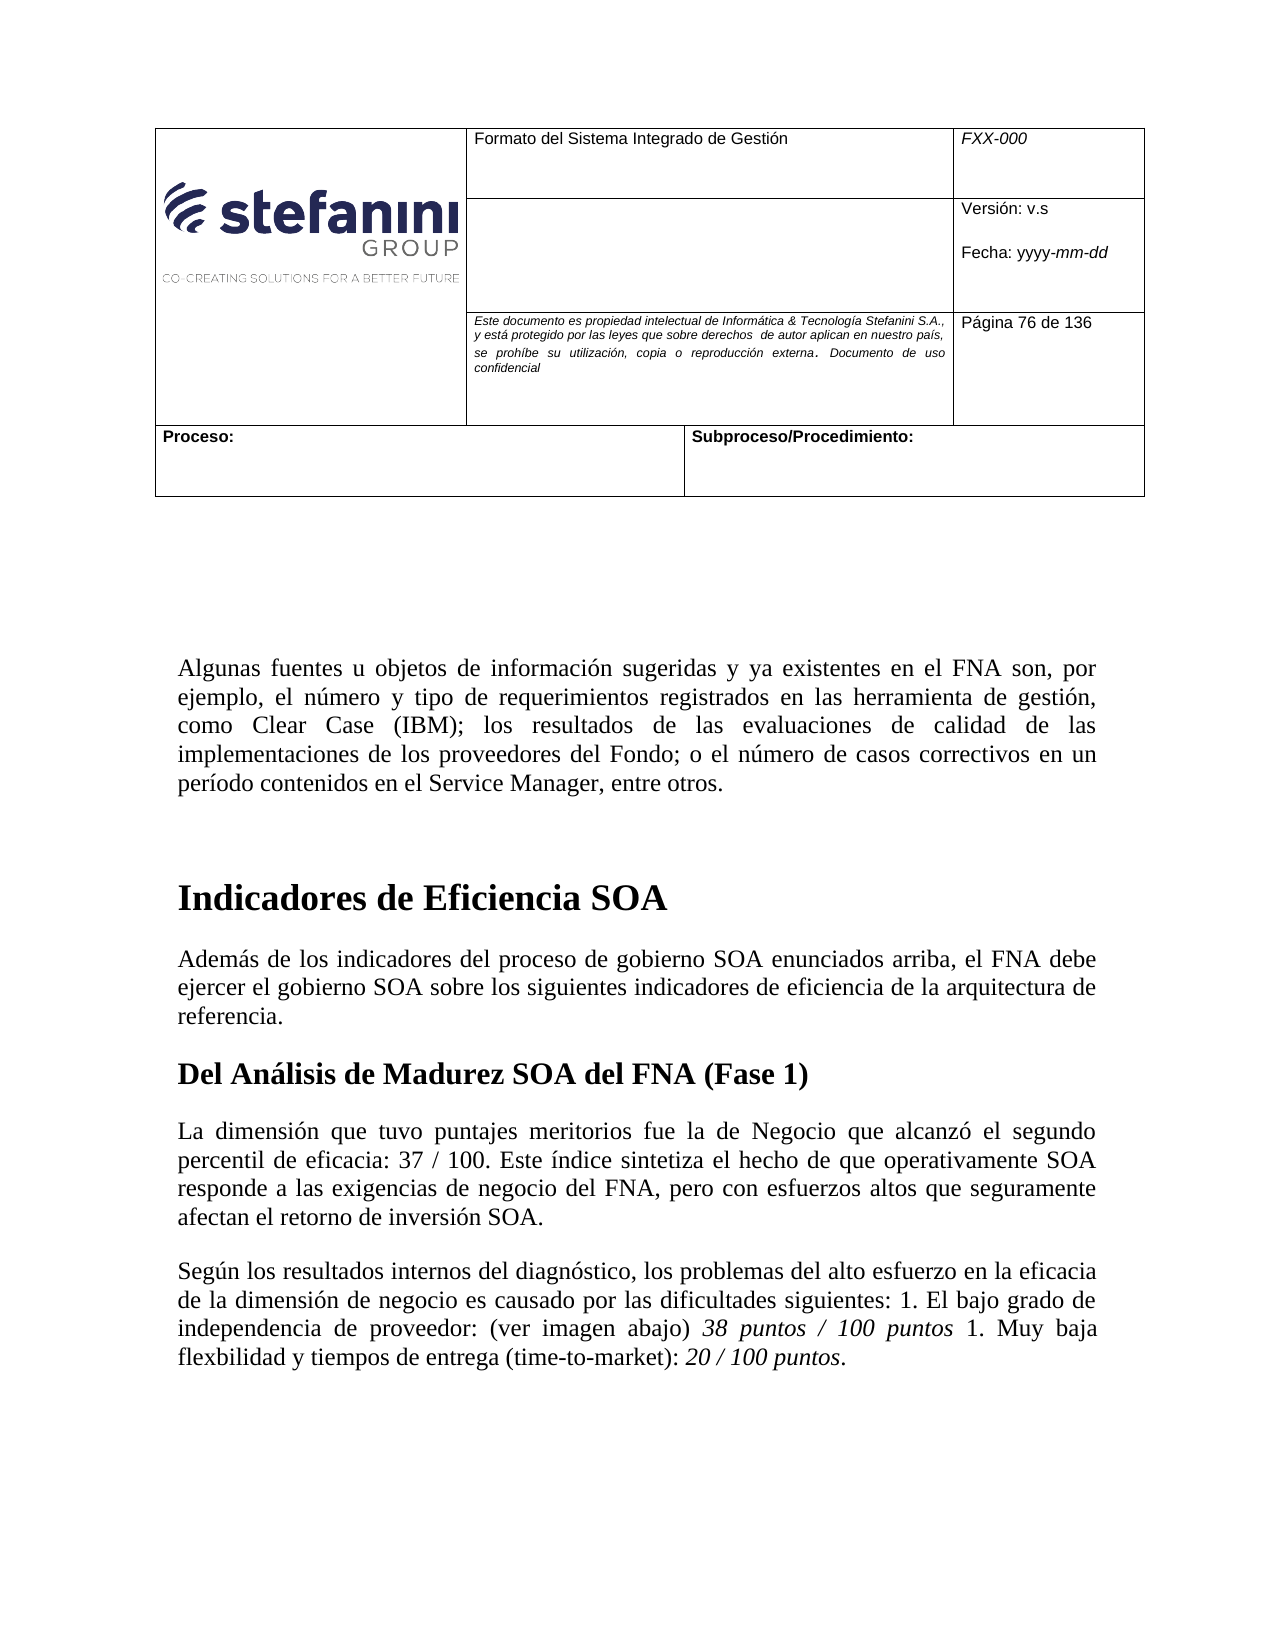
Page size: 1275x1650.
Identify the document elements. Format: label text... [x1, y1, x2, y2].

text Según los resultados internos del diagnóstico, los problemas del alto esfuerzo en la eficacia de la dimensión de negocio es causado por las dificultades siguientes: 1. El bajo grado de independencia de proveedor: (ver imagen abajo) 38 puntos / 100 puntos 1. Muy baja flexbilidad y tiempos de entrega (time-to-market): 20 / 100 puntos. [177, 1256, 1098, 1371]
text La dimensión que tuvo puntajes meritorios fue la de Negocio que alcanzó el segundo percentil de eficacia: 37 / 100. Este índice sintetiza el hecho de que operativamente SOA responde a las exigencias de negocio del FNA, pero con esfuerzos altos que seguramente afectan el retorno de inversión SOA. [177, 1116, 1098, 1231]
subtitle Indicadores de Eficiencia SOA [177, 876, 1098, 919]
text Además de los indicadores del proceso de gobierno SOA enunciados arriba, el FNA debe ejercer el gobierno SOA sobre los siguientes indicadores de eficiencia de la arquitectura de referencia. [177, 944, 1098, 1030]
subtitle Del Análisis de Madurez SOA del FNA (Fase 1) [177, 1055, 1098, 1091]
text Algunas fuentes u objetos de información sugeridas y ya existentes en el FNA son, por ejemplo, el número y tipo de requerimientos registrados en las herramienta de gestión, como Clear Case (IBM); los resultados de las evaluaciones de calidad de las implementaciones de los proveedores del Fondo; o el número de casos correctivos en un período contenidos en el Service Manager, entre otros. [177, 653, 1098, 797]
picture [162, 182, 460, 286]
